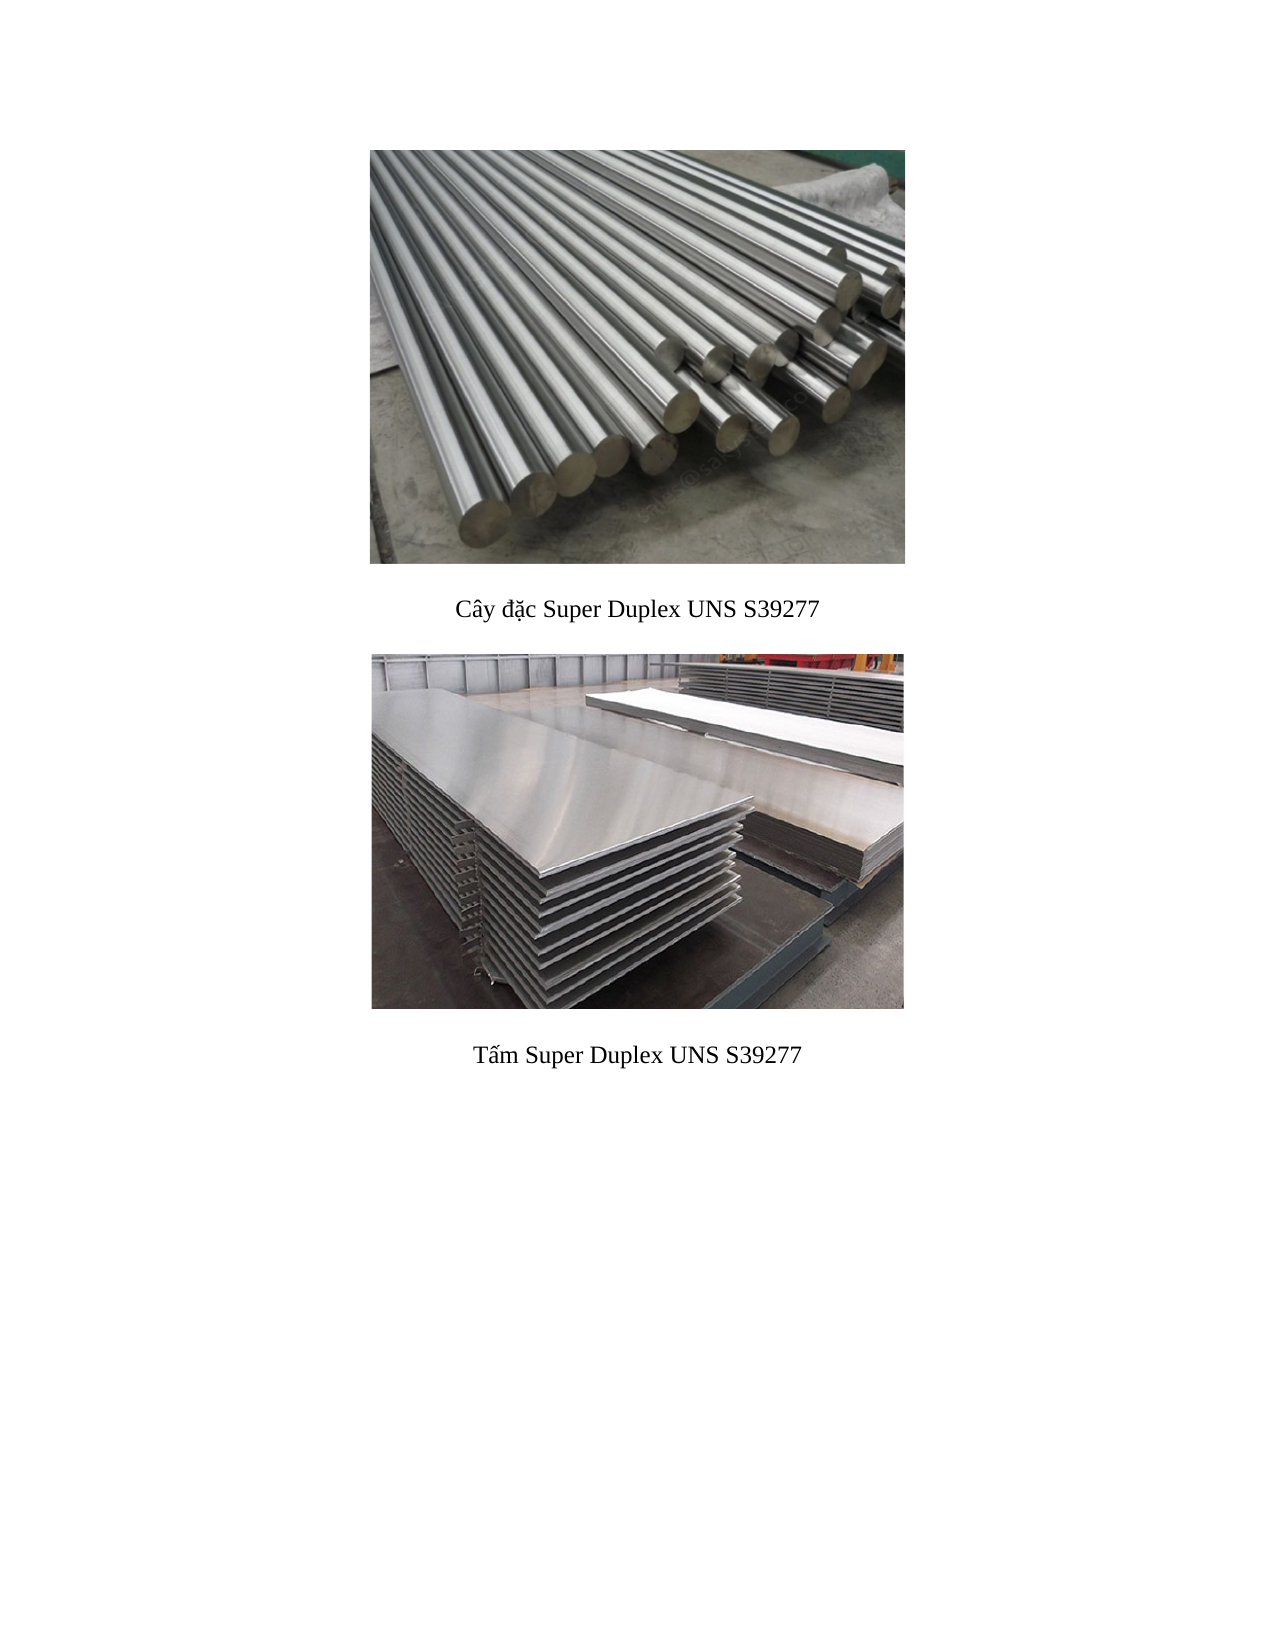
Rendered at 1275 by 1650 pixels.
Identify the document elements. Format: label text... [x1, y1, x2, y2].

text Cây đặc Super Duplex UNS S39277 [150, 594, 1125, 623]
text Tấm Super Duplex UNS S39277 [150, 1040, 1125, 1069]
picture [369, 150, 906, 564]
picture [371, 654, 904, 1009]
